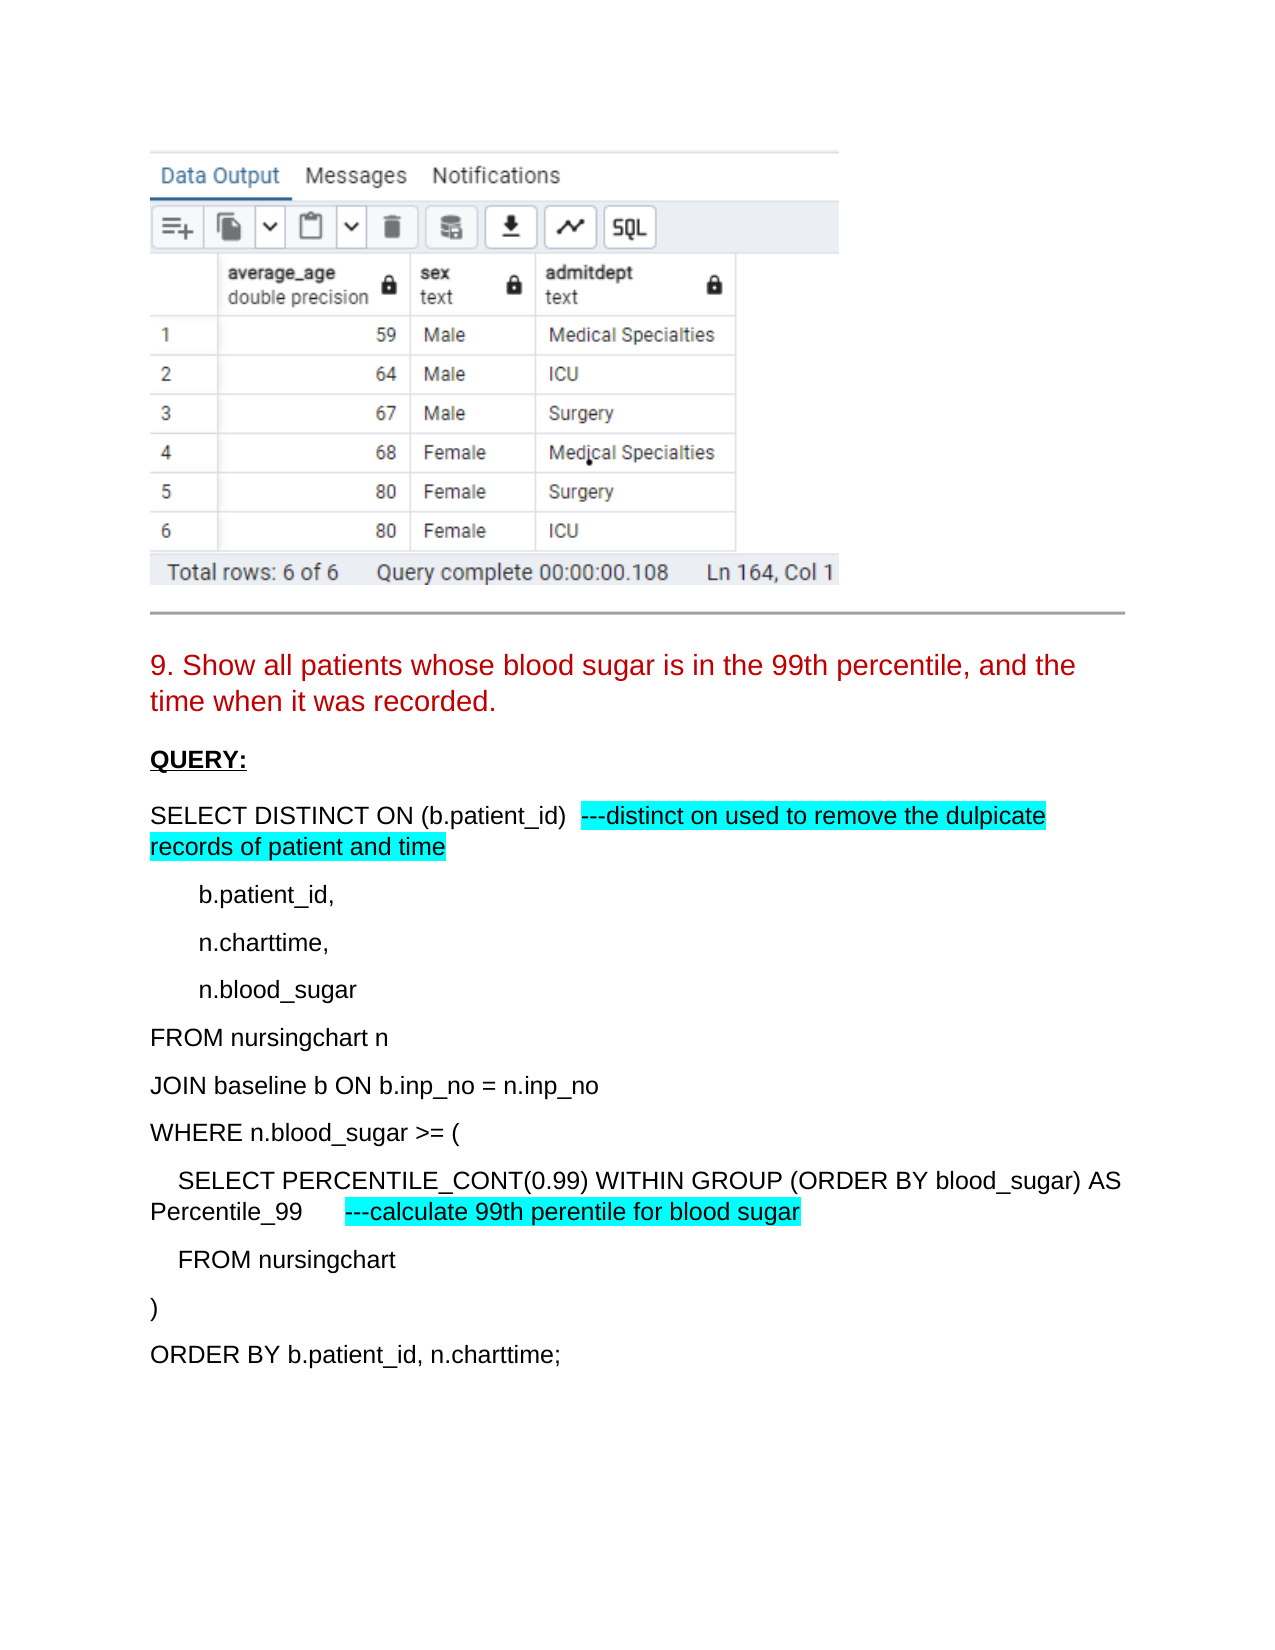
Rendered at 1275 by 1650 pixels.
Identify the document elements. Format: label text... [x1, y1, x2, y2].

text FROM nursingchart [150, 1245, 1125, 1273]
text n.charttime, [150, 927, 1125, 956]
picture [150, 150, 839, 585]
text QUERY: [150, 745, 1125, 774]
text n.blood_sugar [150, 975, 1125, 1004]
text ORDER BY b.patient_id, n.charttime; [150, 1340, 1125, 1369]
text WHERE n.blood_sugar >= ( [150, 1118, 1125, 1147]
text b.patient_id, [150, 880, 1125, 908]
text SELECT PERCENTILE_CONT(0.99) WITHIN GROUP (ORDER BY blood_sugar) AS Percentile_99 ---calculate 99th perentile for blood sugar [150, 1166, 1125, 1226]
text ) [150, 1292, 1125, 1321]
text 9. Show all patients whose blood sugar is in the 99th percentile, and the time when it was recorded. [150, 615, 1125, 717]
text SELECT DISTINCT ON (b.patient_id) ---distinct on used to remove the dulpicate records of patient and time [150, 801, 1125, 861]
text JOIN baseline b ON b.inp_no = n.inp_no [150, 1071, 1125, 1099]
text FROM nursingchart n [150, 1023, 1125, 1052]
